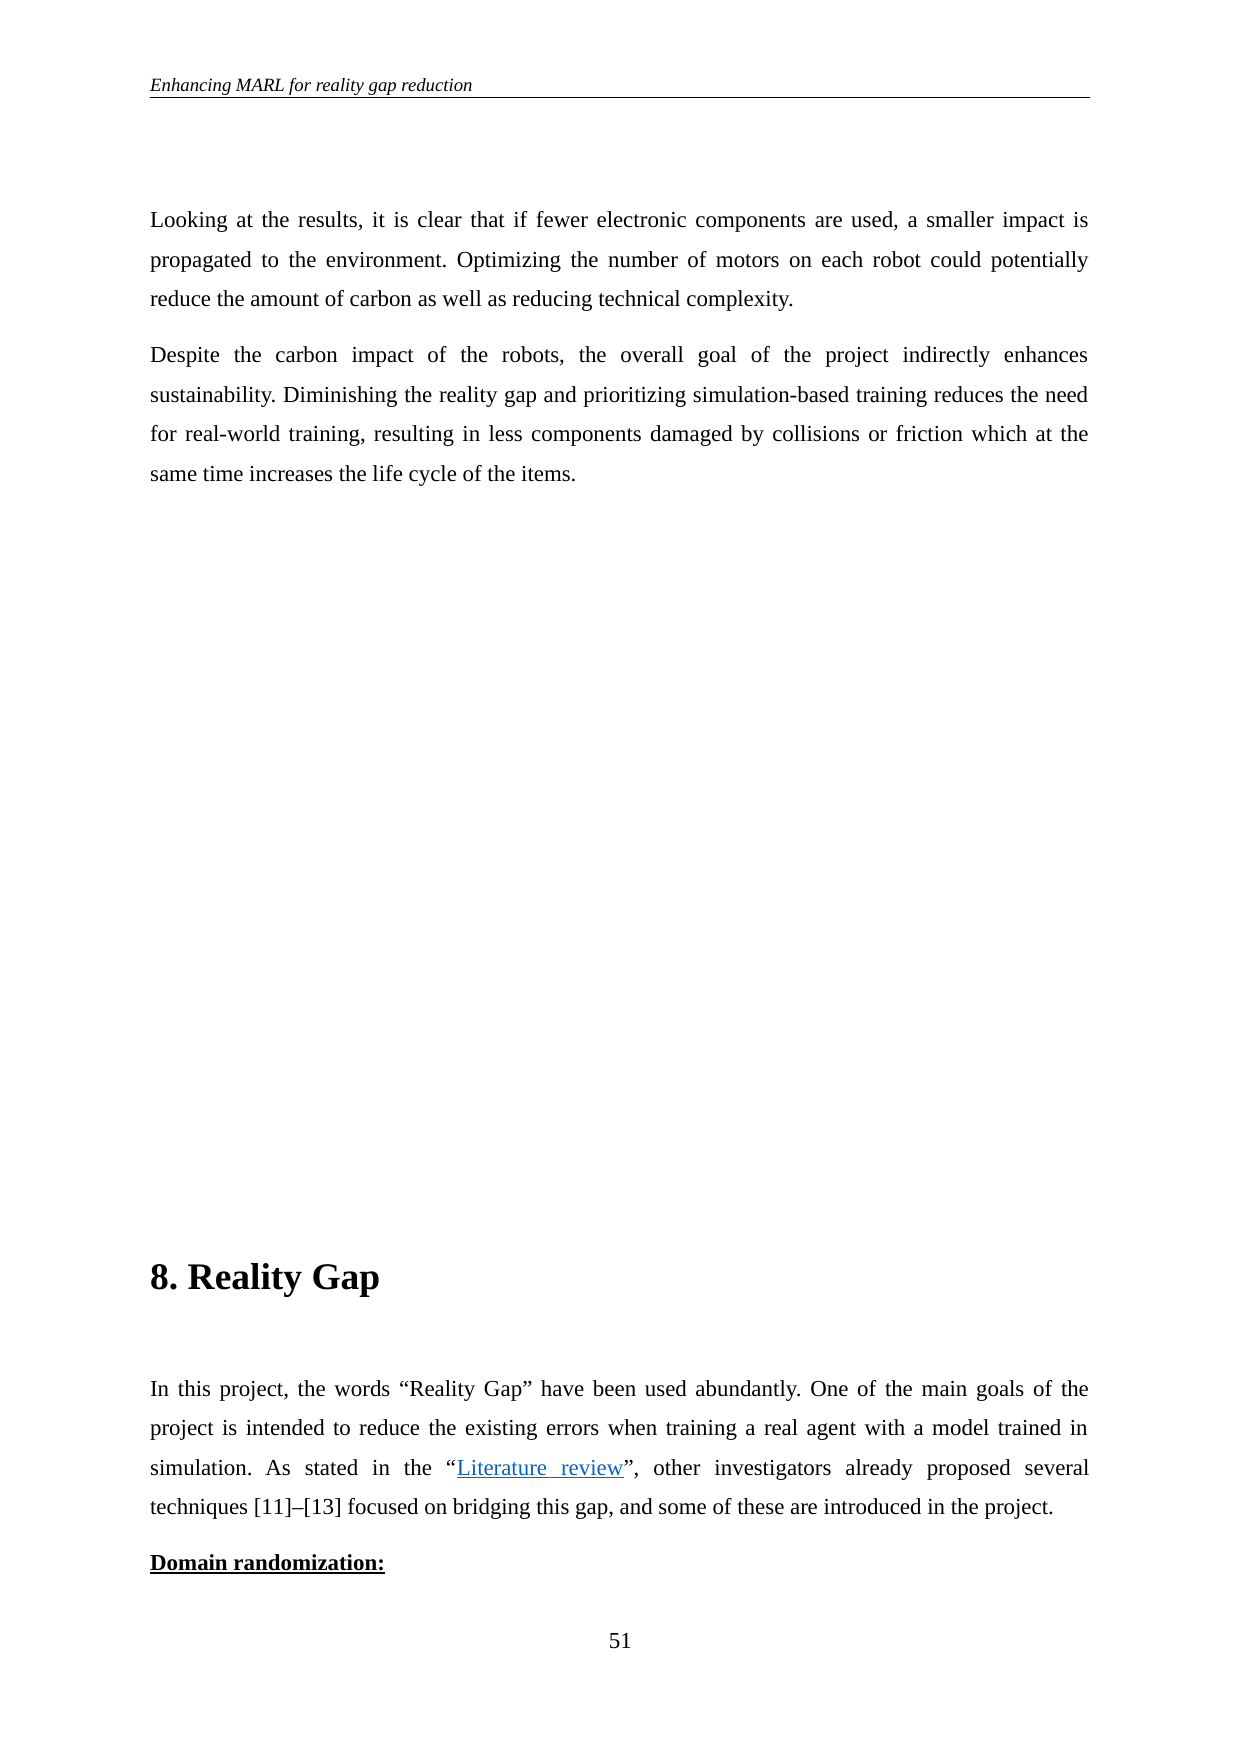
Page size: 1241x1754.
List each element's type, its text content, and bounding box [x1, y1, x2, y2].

subtitle Reality Gap [150, 1254, 1090, 1297]
text Despite the carbon impact of the robots, the overall goal of the project indirectly enhances sustainability. Diminishing the reality gap and prioritizing simulation-based training reduces the need for real-world training, resulting in less components damaged by collisions or friction which at the same time increases the life cycle of the items. [150, 341, 1090, 486]
text Domain randomization: [150, 1549, 1090, 1576]
text Looking at the results, it is clear that if fewer electronic components are used, a smaller impact is propagated to the environment. Optimizing the number of motors on each robot could potentially reduce the amount of carbon as well as reducing technical complexity. [150, 206, 1090, 311]
text In this project, the words “Reality Gap” have been used abundantly. One of the main goals of the project is intended to reduce the existing errors when training a real agent with a model trained in simulation. As stated in the “Literature review”, other investigators already proposed several techniques [11]–[13] focused on bridging this gap, and some of these are introduced in the project. [150, 1375, 1090, 1520]
